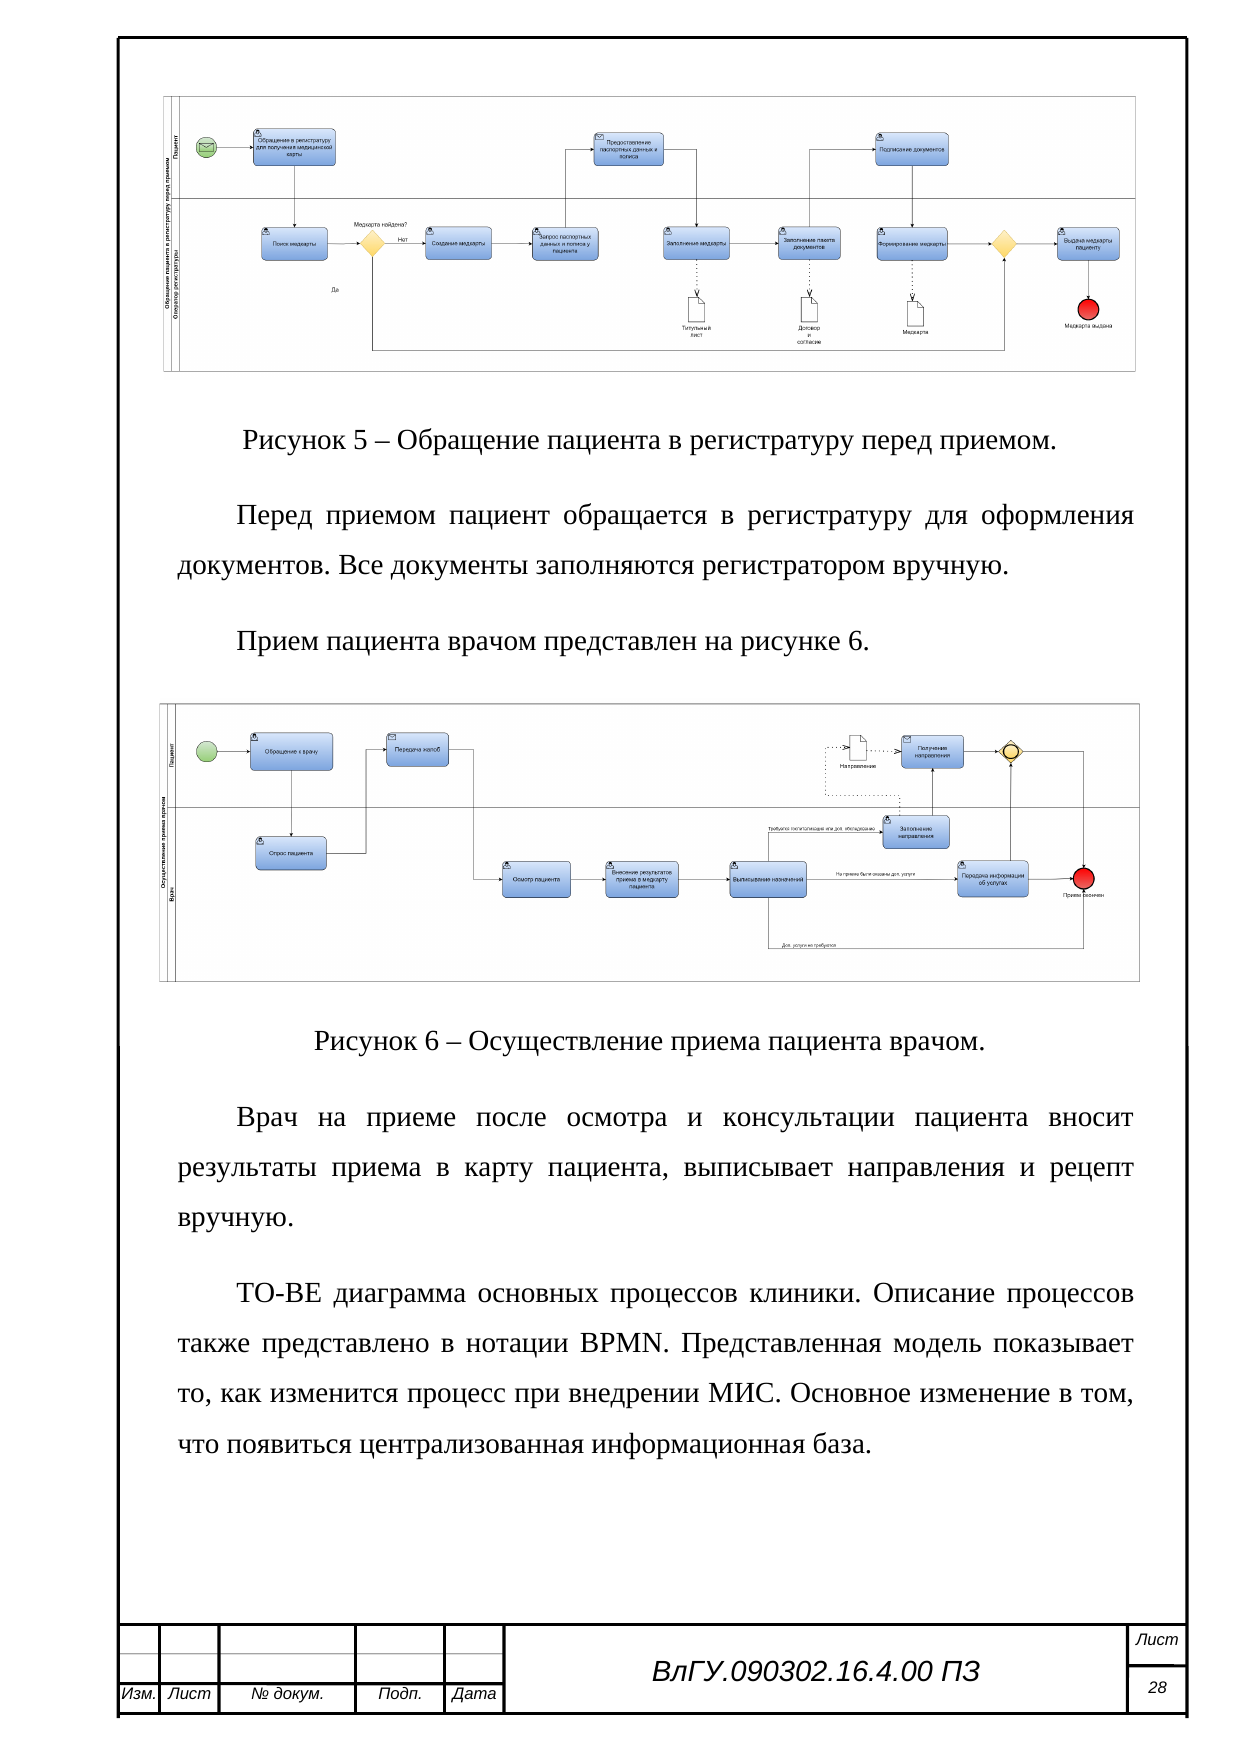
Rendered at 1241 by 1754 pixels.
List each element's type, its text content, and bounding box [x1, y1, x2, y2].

picture [159, 698, 1140, 982]
text Прием пациента врачом представлен на рисунке 6. [177, 623, 1135, 656]
text Перед приемом пациент обращается в регистратуру для оформления документов. Все документы заполняются регистратором вручную. [177, 497, 1135, 581]
text Рисунок 6 – Осуществление приема пациента врачом. [118, 1023, 1181, 1057]
picture [163, 92, 1136, 380]
text Врач на приеме после осмотра и консультации пациента вносит результаты приема в карту пациента, выписывает направления и рецепт вручную. [177, 1099, 1135, 1233]
text TO-BE диаграмма основных процессов клиники. Описание процессов также представлено в нотации BPMN. Представленная модель показывает то, как изменится процесс при внедрении МИС. Основное изменение в том, что появиться централизованная информационная база. [177, 1275, 1135, 1459]
text Рисунок 5 – Обращение пациента в регистратуру перед приемом. [118, 422, 1181, 455]
